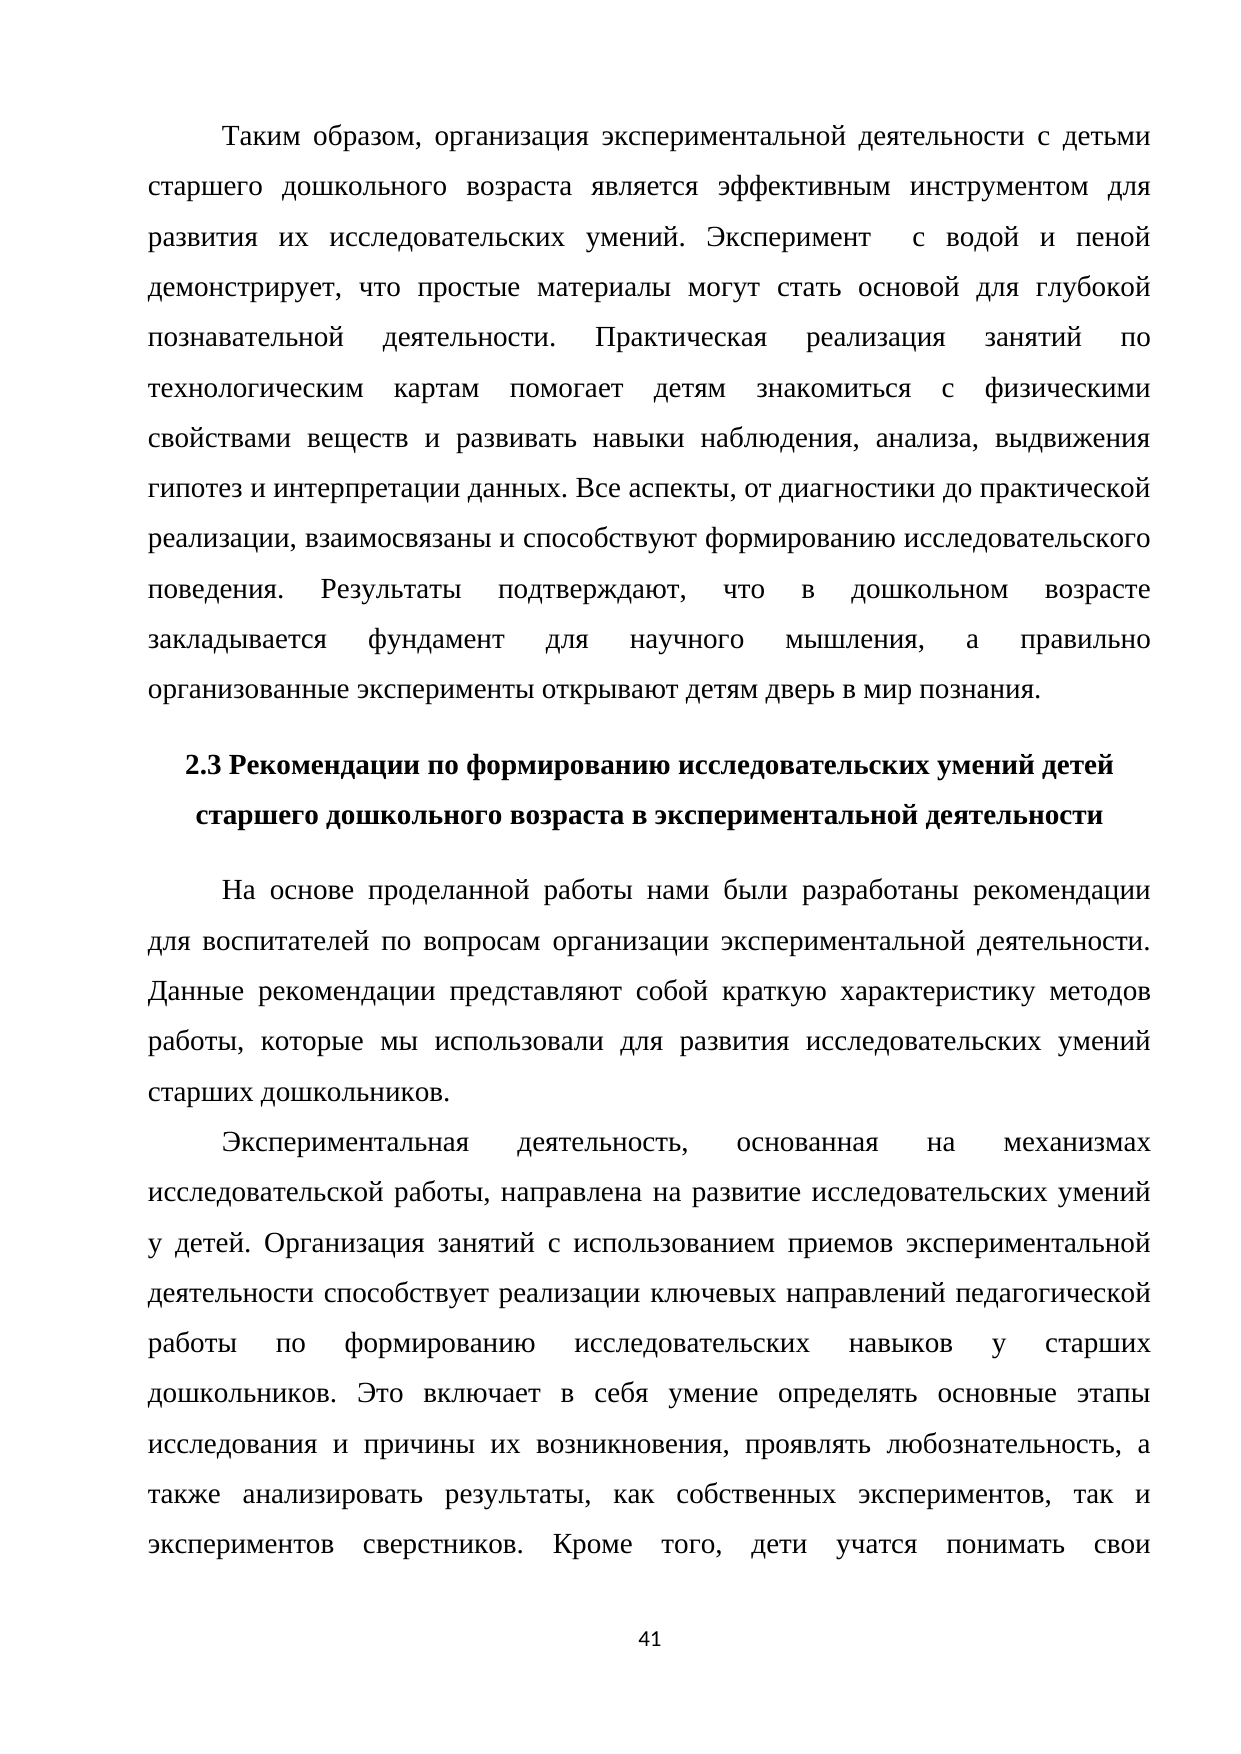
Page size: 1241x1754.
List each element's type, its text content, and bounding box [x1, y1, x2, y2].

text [148, 1124, 1152, 1560]
text На основе проделанной работы нами были разработаны рекомендации для воспитателей по вопросам организации экспериментальной деятельности. Данные рекомендации представляют собой краткую характеристику методов работы, которые мы использовали для развития исследовательских умений старших дошкольников. [148, 872, 1152, 1107]
subtitle 2.3 Рекомендации по формированию исследовательских умений детей старшего дошкольного возраста в экспериментальной деятельности [148, 747, 1152, 831]
text Таким образом, организация экспериментальной деятельности с детьми старшего дошкольного возраста является эффективным инструментом для развития их исследовательских умений. Эксперимент с водой и пеной демонстрирует, что простые материалы могут стать основой для глубокой познавательной деятельности. Практическая реализация занятий по технологическим картам помогает детям знакомиться с физическими свойствами веществ и развивать навыки наблюдения, анализа, выдвижения гипотез и интерпретации данных. Все аспекты, от диагностики до практической реализации, взаимосвязаны и способствуют формированию исследовательского поведения. Результаты подтверждают, что в дошкольном возрасте закладывается фундамент для научного мышления, а правильно организованные эксперименты открывают детям дверь в мир познания. [148, 118, 1152, 705]
